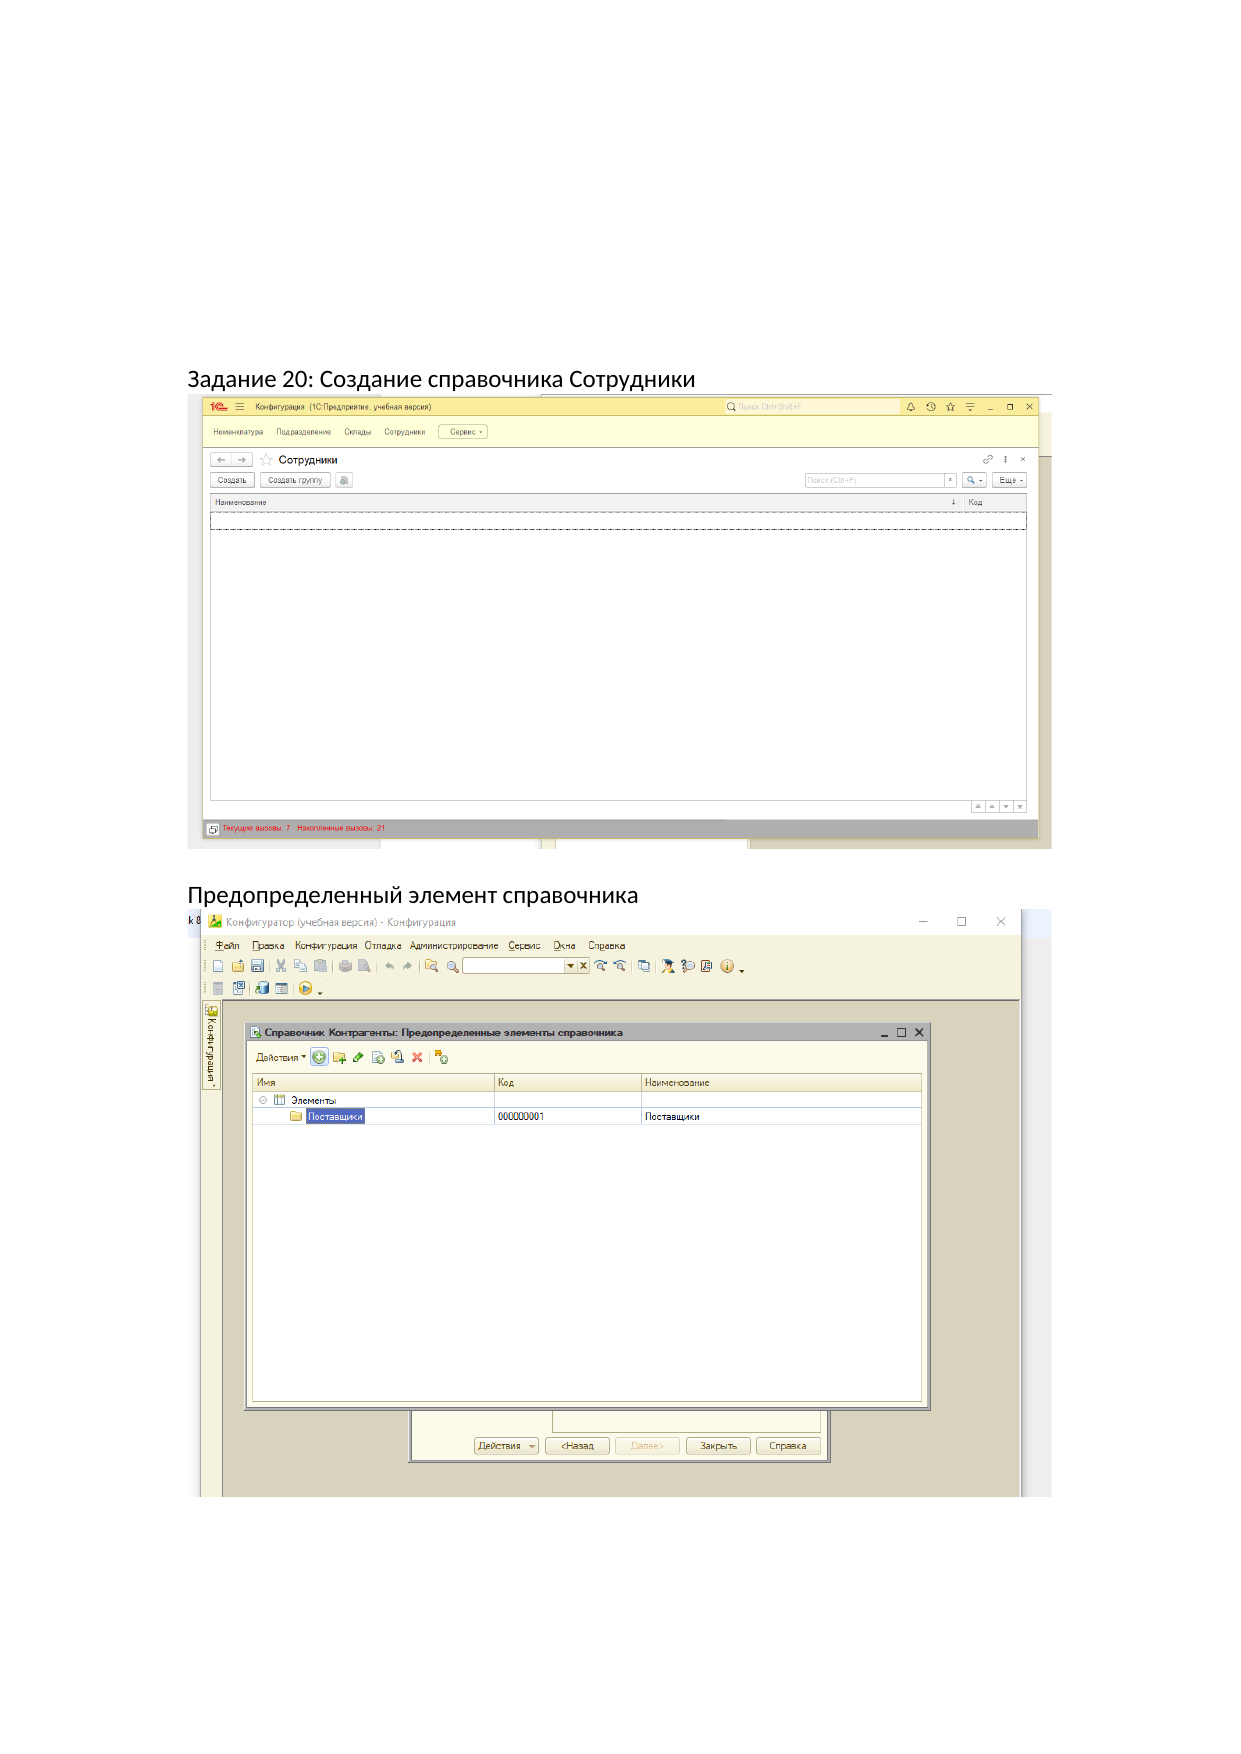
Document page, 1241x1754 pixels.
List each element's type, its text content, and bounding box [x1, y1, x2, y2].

text Задание 20: Создание справочника Сотрудники [187, 364, 1053, 394]
picture [187, 909, 1052, 1497]
picture [187, 394, 1052, 849]
text Предопределенный элемент справочника [187, 879, 1053, 910]
